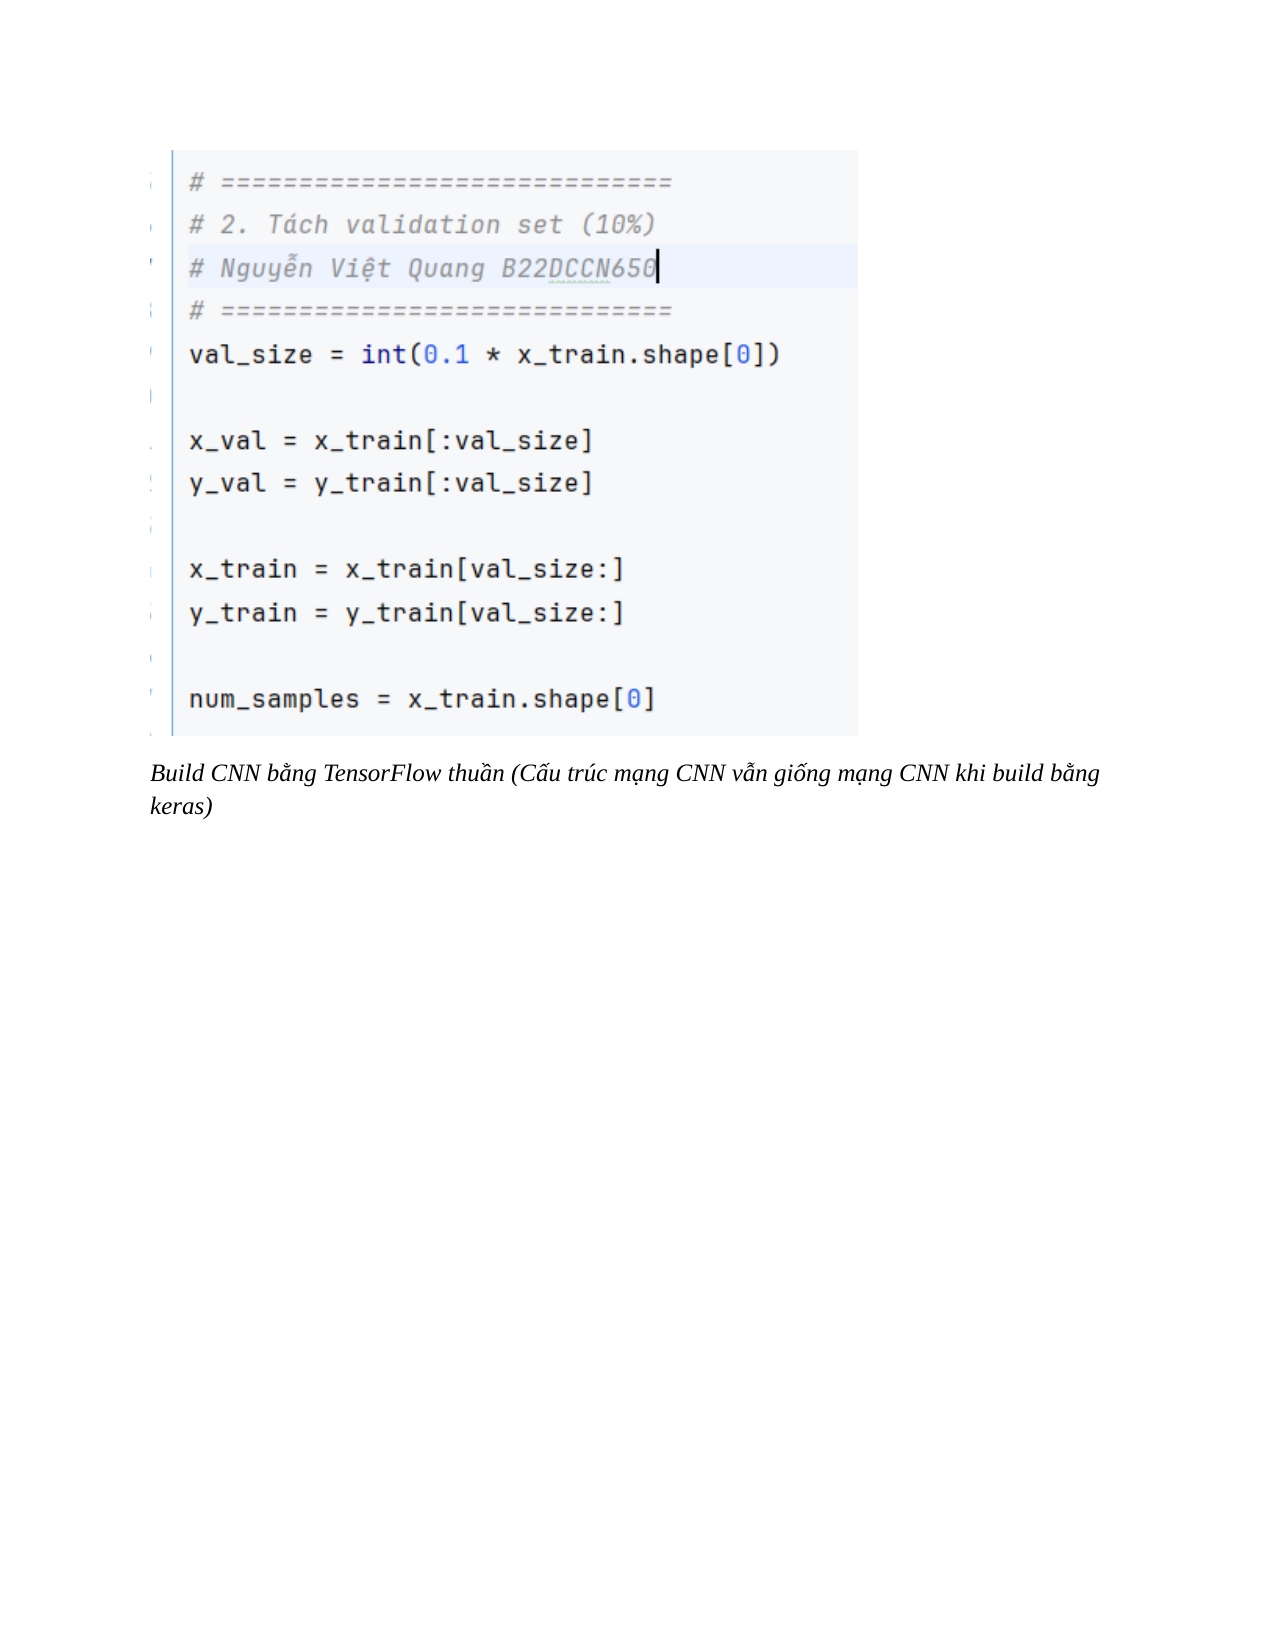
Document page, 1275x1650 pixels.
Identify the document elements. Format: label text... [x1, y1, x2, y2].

text Build CNN bằng TensorFlow thuần (Cấu trúc mạng CNN vẫn giống mạng CNN khi build bằng keras) [150, 758, 1125, 819]
picture [150, 150, 858, 736]
